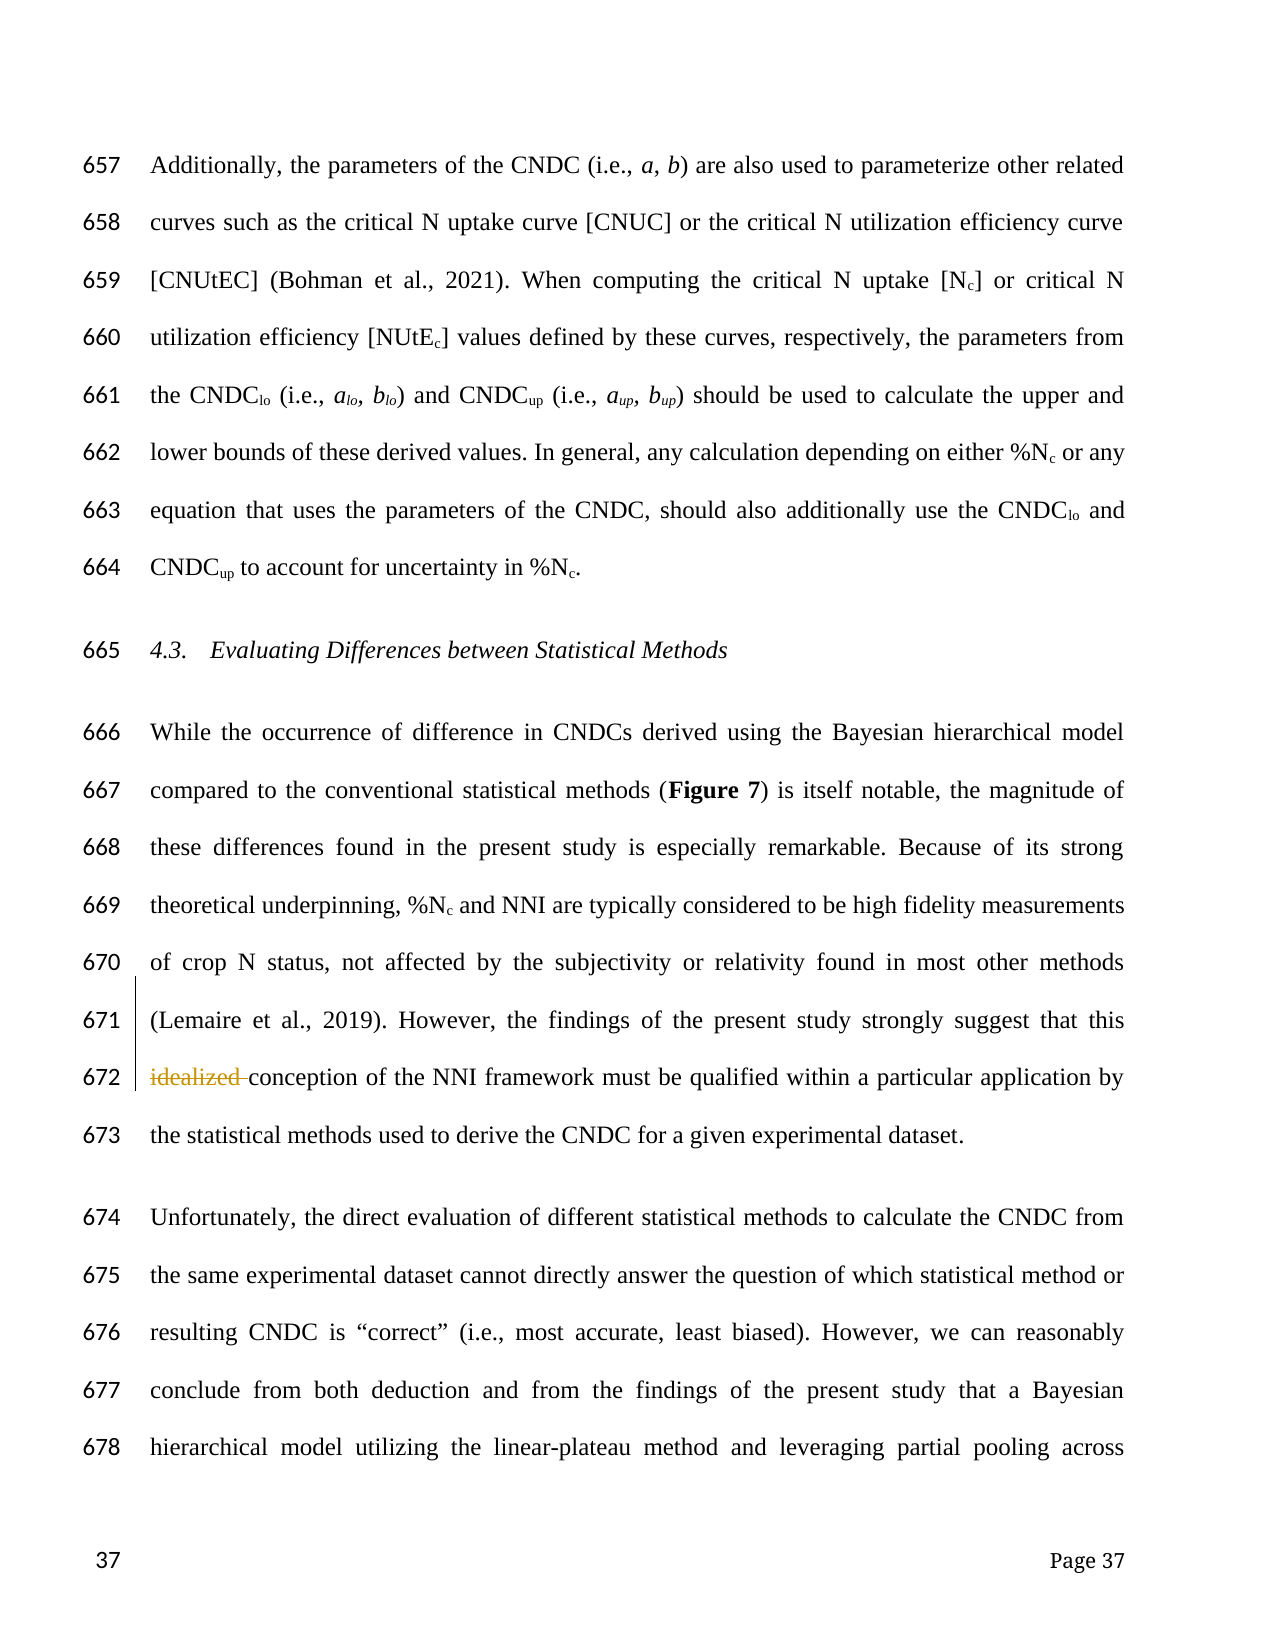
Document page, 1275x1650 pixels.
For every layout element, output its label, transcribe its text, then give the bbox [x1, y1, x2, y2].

subtitle Evaluating Differences between Statistical Methods [150, 635, 1125, 664]
text Additionally, the parameters of the CNDC (i.e., a, b) are also used to parameterize other related curves such as the critical N uptake curve [CNUC] or the critical N utilization efficiency curve [CNUtEC] (Bohman et al., 2021). When computing the critical N uptake [Nc] or critical N utilization efficiency [NUtEc] values defined by these curves, respectively, the parameters from the CNDClo (i.e., alo, blo) and CNDCup (i.e., aup, bup) should be used to calculate the upper and lower bounds of these derived values. In general, any calculation depending on either %Nc or any equation that uses the parameters of the CNDC, should also additionally use the CNDClo and CNDCup to account for uncertainty in %Nc. [150, 150, 1125, 581]
text While the occurrence of difference in CNDCs derived using the Bayesian hierarchical model compared to the conventional statistical methods (Figure 7) is itself notable, the magnitude of these differences found in the present study is especially remarkable. Because of its strong theoretical underpinning, %Nc and NNI are typically considered to be high fidelity measurements of crop N status, not affected by the subjectivity or relativity found in most other methods (Lemaire et al., 2019). However, the findings of the present study strongly suggest that this conception of the NNI framework must be qualified within a particular application by the statistical methods used to derive the CNDC for a given experimental dataset. [150, 717, 1125, 1149]
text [150, 1202, 1125, 1461]
